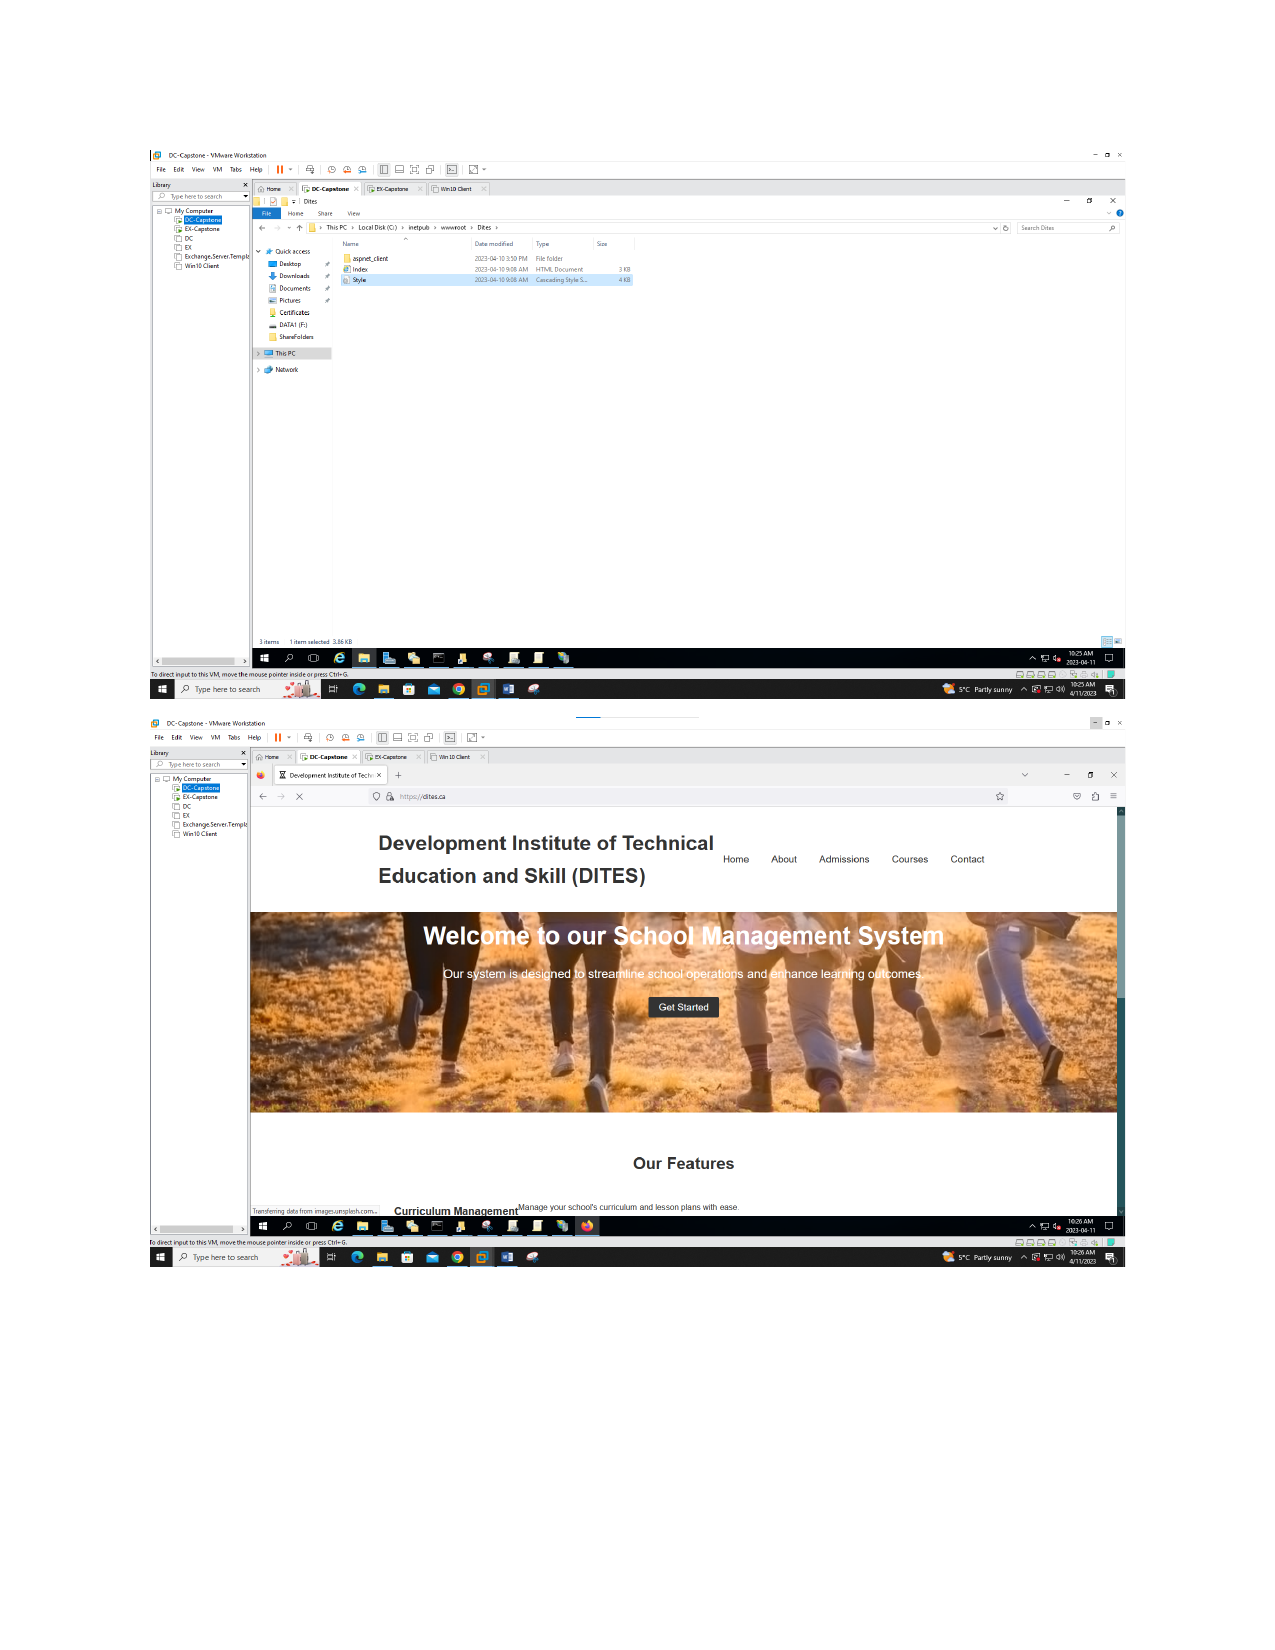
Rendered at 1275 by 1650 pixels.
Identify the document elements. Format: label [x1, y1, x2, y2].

picture [150, 717, 1125, 1267]
picture [150, 150, 1125, 699]
